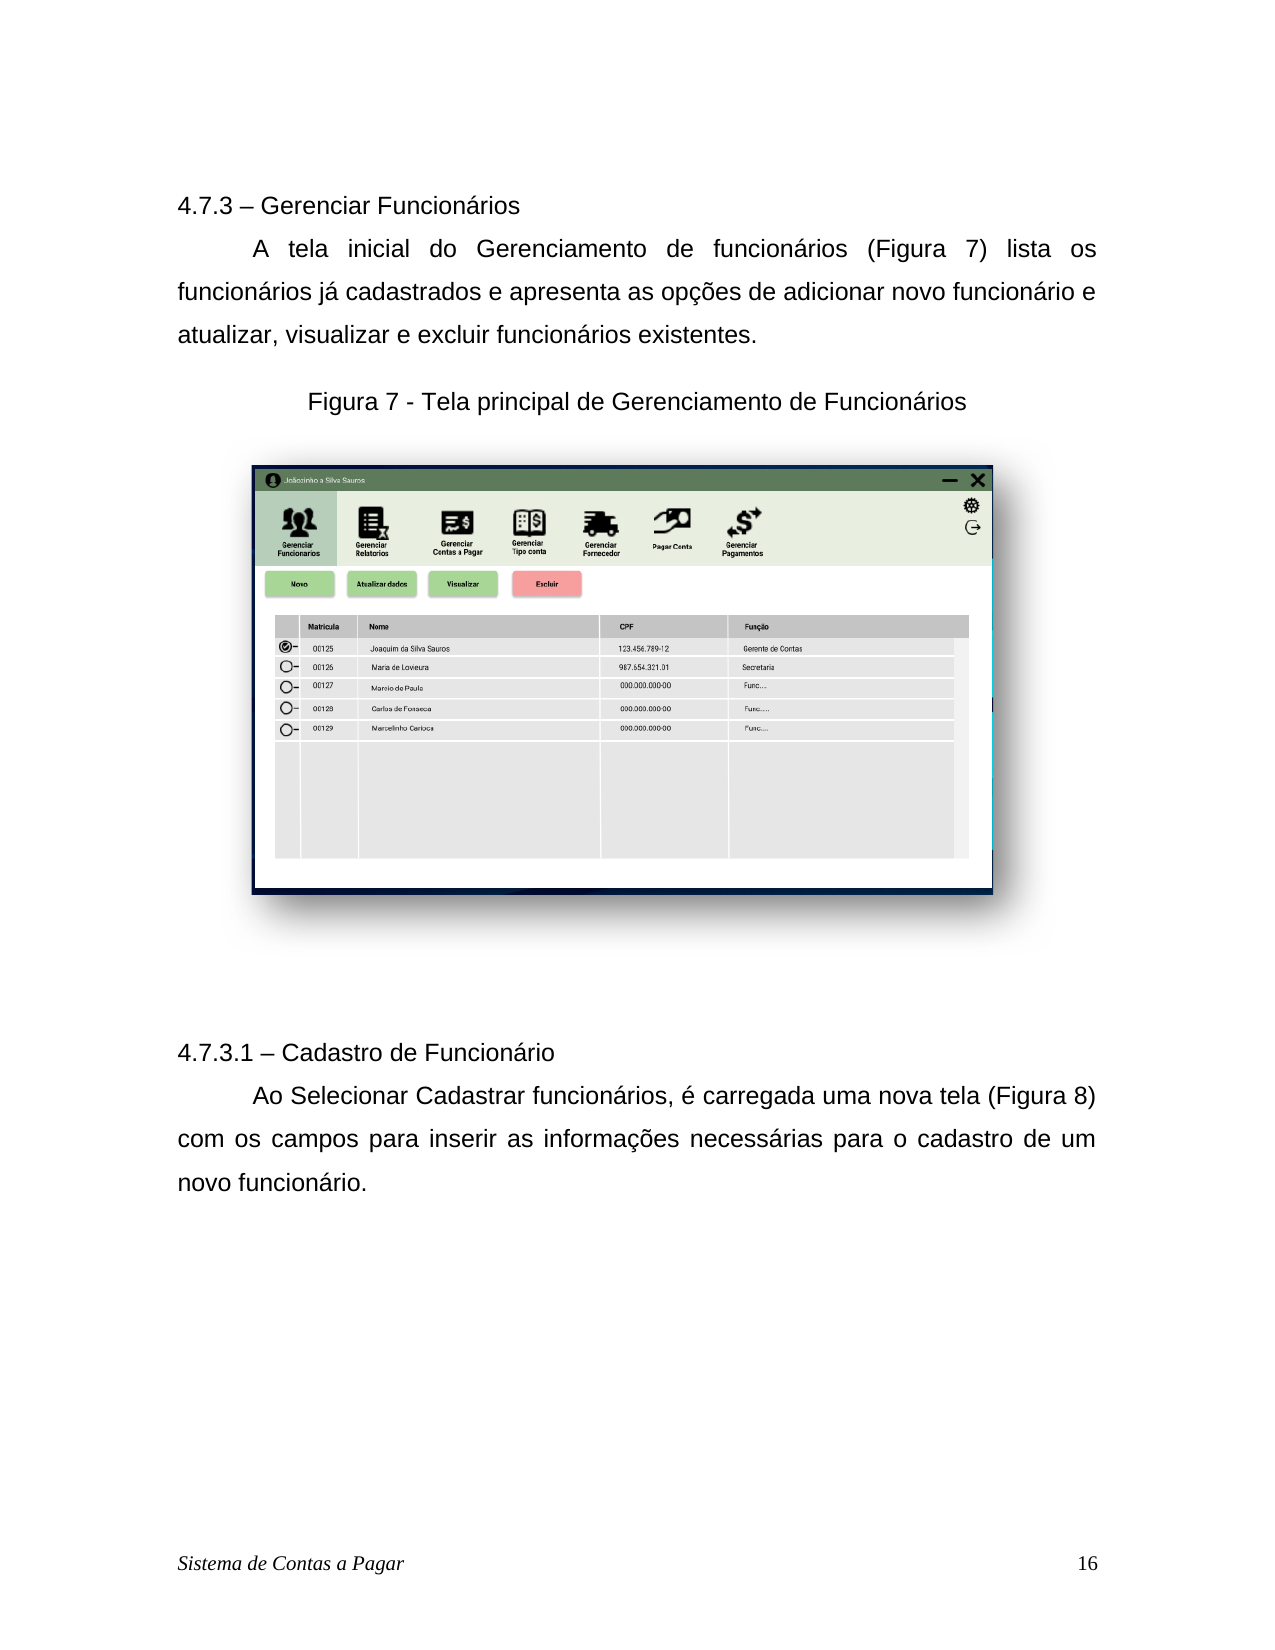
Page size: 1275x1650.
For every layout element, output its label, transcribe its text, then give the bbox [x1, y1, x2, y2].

text Figura 7 - Tela principal de Gerenciamento de Funcionários [177, 387, 1098, 416]
text Ao Selecionar Cadastrar funcionários, é carregada uma nova tela (Figura 8) com os campos para inserir as informações necessárias para o cadastro de um novo funcionário. [177, 1081, 1098, 1196]
picture [251, 465, 994, 895]
text A tela inicial do Gerenciamento de funcionários (Figura 7) lista os funcionários já cadastrados e apresenta as opções de adicionar novo funcionário e atualizar, visualizar e excluir funcionários existentes. [177, 234, 1098, 349]
subtitle 4.7.3.1 – Cadastro de Funcionário [177, 1038, 1098, 1067]
subtitle 4.7.3 – Gerenciar Funcionários [177, 191, 1098, 219]
